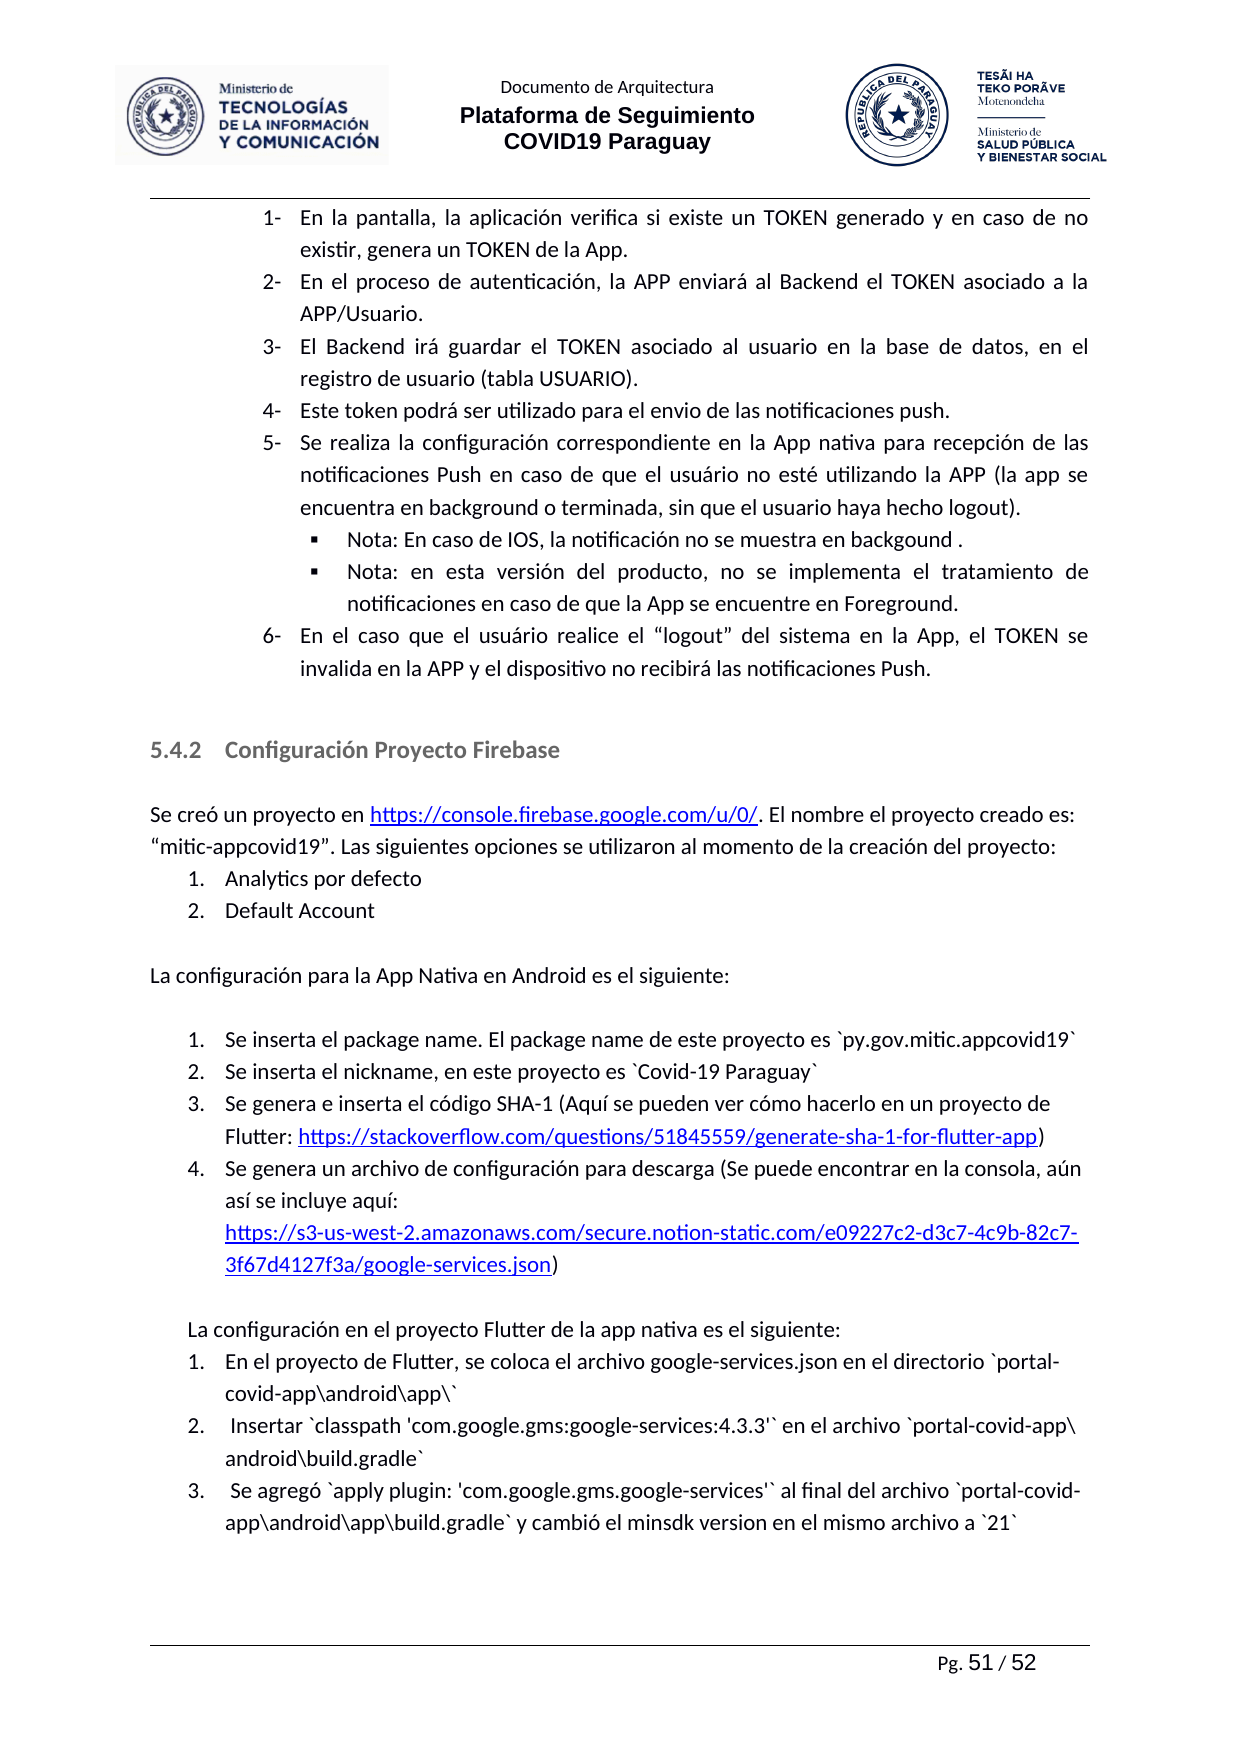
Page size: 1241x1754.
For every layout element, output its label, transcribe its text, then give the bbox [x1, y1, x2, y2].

list Default Account [187, 896, 1090, 924]
list Se realiza la configuración correspondiente en la App nativa para recepción de las notificaciones Push en caso de que el usuário no esté utilizando la APP (la app se encuentra en background o terminada, sin que el usuario haya hecho logout). [262, 428, 1090, 521]
list Nota: en esta versión del producto, no se implementa el tratamiento de notificaciones en caso de que la App se encuentre en Foreground. [309, 557, 1090, 617]
list Se agregó `apply plugin: 'com.google.gms.google-services'` al final del archivo `portal-covid-app\android\app\build.gradle` y cambió el minsdk version en el mismo archivo a `21` [187, 1476, 1090, 1536]
picture [838, 60, 1113, 170]
list Se inserta el nickname, en este proyecto es `Covid-19 Paraguay` [187, 1057, 1090, 1085]
picture [115, 65, 389, 165]
list Insertar `classpath 'com.google.gms:google-services:4.3.3'` en el archivo `portal-covid-app\android\build.gradle` [187, 1411, 1090, 1472]
text La configuración en el proyecto Flutter de la app nativa es el siguiente: [187, 1315, 1090, 1343]
list Se inserta el package name. El package name de este proyecto es `py.gov.mitic.appcovid19` [187, 1025, 1090, 1053]
list Este token podrá ser utilizado para el envio de las notificaciones push. [262, 396, 1090, 424]
text La configuración para la App Nativa en Android es el siguiente: [150, 961, 1090, 989]
list En el caso que el usuário realice el “logout” del sistema en la App, el TOKEN se invalida en la APP y el dispositivo no recibirá las notificaciones Push. [262, 621, 1090, 682]
text Se creó un proyecto en https://console.firebase.google.com/u/0/. El nombre el proyecto creado es: “mitic-appcovid19”. Las siguientes opciones se utilizaron al momento de la creación del proyecto: [150, 800, 1090, 860]
list Se genera e inserta el código SHA-1 (Aquí se pueden ver cómo hacerlo en un proyecto de Flutter: https://stackoverflow.com/questions/51845559/generate-sha-1-for-flutter-app) [187, 1089, 1090, 1150]
subtitle Configuración Proyecto Firebase [150, 735, 1090, 765]
list En la pantalla, la aplicación verifica si existe un TOKEN generado y en caso de no existir, genera un TOKEN de la App. [262, 203, 1090, 263]
list En el proyecto de Flutter, se coloca el archivo google-services.json en el directorio `portal-covid-app\android\app\` [187, 1347, 1090, 1407]
list El Backend irá guardar el TOKEN asociado al usuario en la base de datos, en el registro de usuario (tabla USUARIO). [262, 332, 1090, 392]
list Nota: En caso de IOS, la notificación no se muestra en backgound . [309, 525, 1090, 553]
list En el proceso de autenticación, la APP enviará al Backend el TOKEN asociado a la APP/Usuario. [262, 267, 1090, 328]
list Analytics por defecto [187, 864, 1090, 892]
list Se genera un archivo de configuración para descarga (Se puede encontrar en la consola, aún así se incluye aquí: https://s3-us-west-2.amazonaws.com/secure.notion-static.com/e09227c2-d3c7-4c9b-82c7-3f67d4127f3a/google-services.json) [187, 1154, 1090, 1278]
